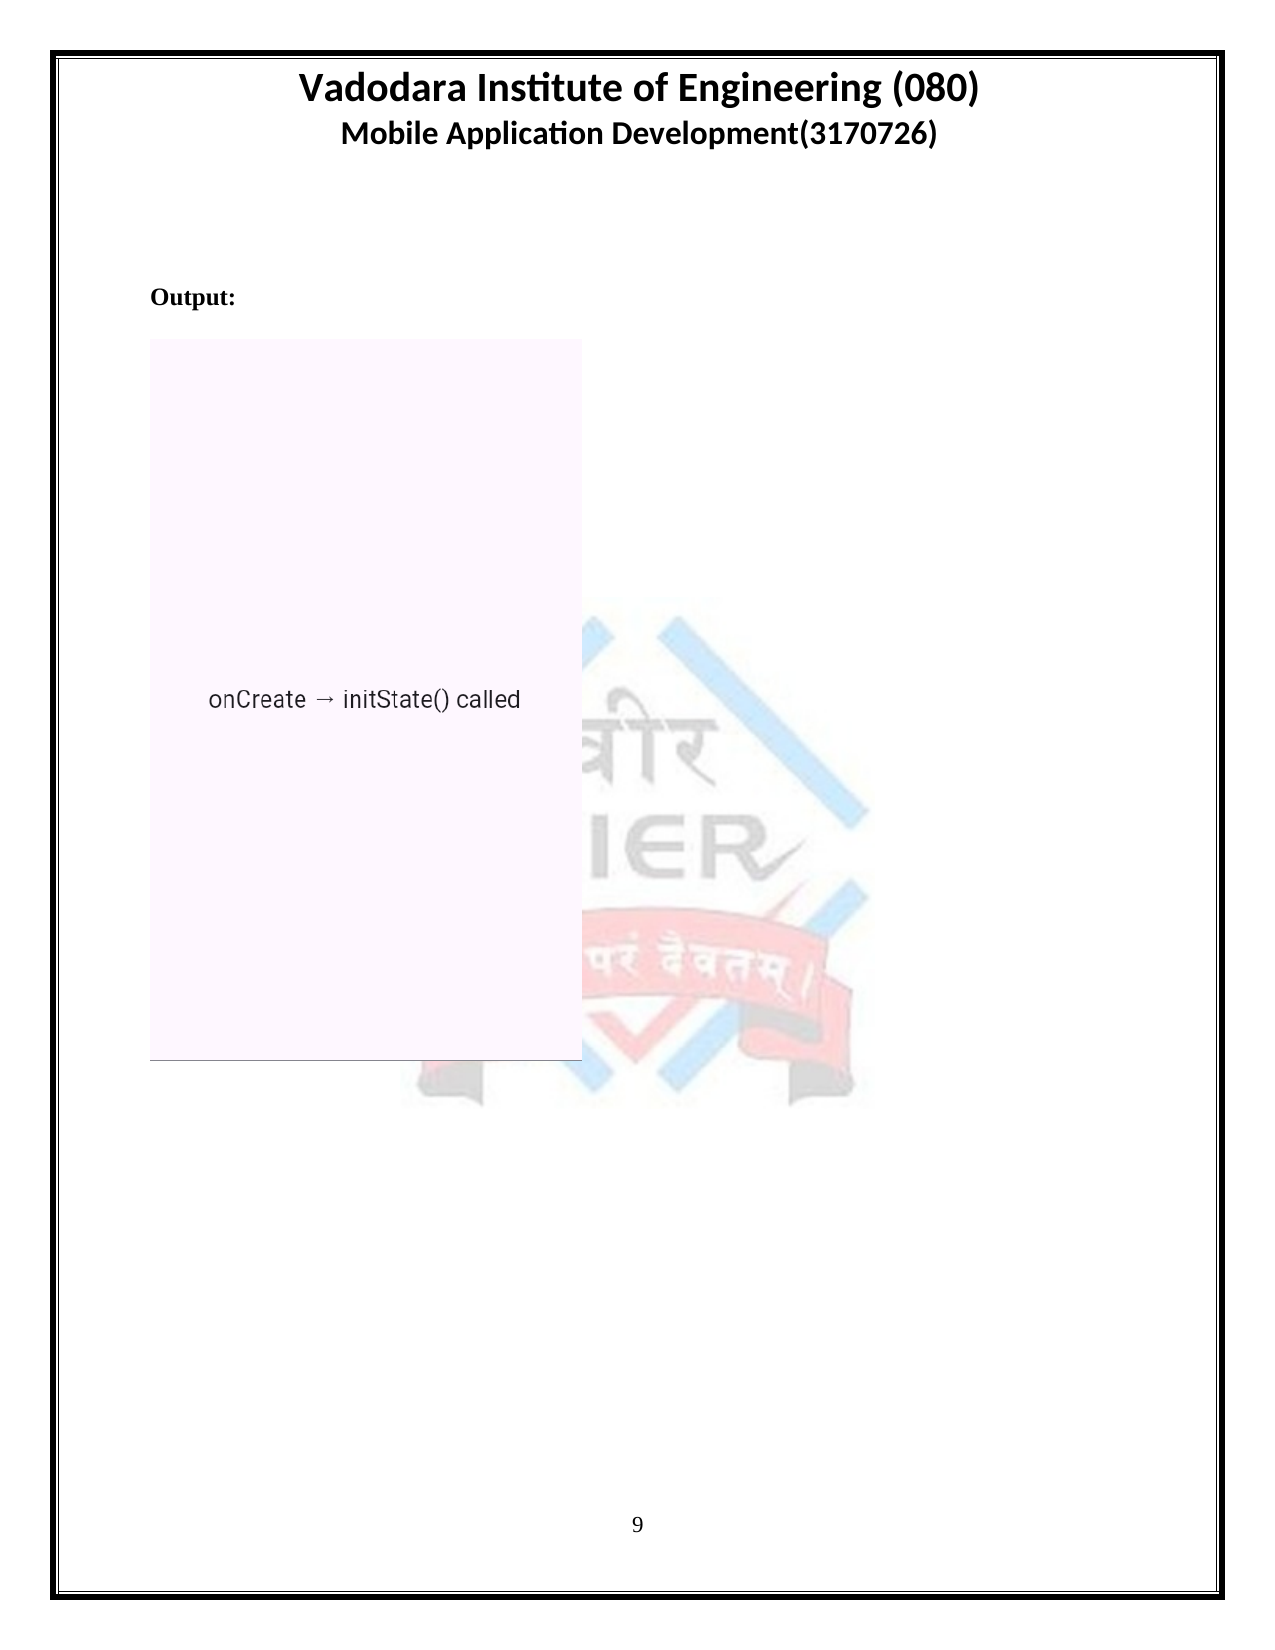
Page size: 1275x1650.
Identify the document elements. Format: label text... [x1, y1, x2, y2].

text Output: [75, 282, 1200, 311]
picture [150, 339, 875, 1109]
